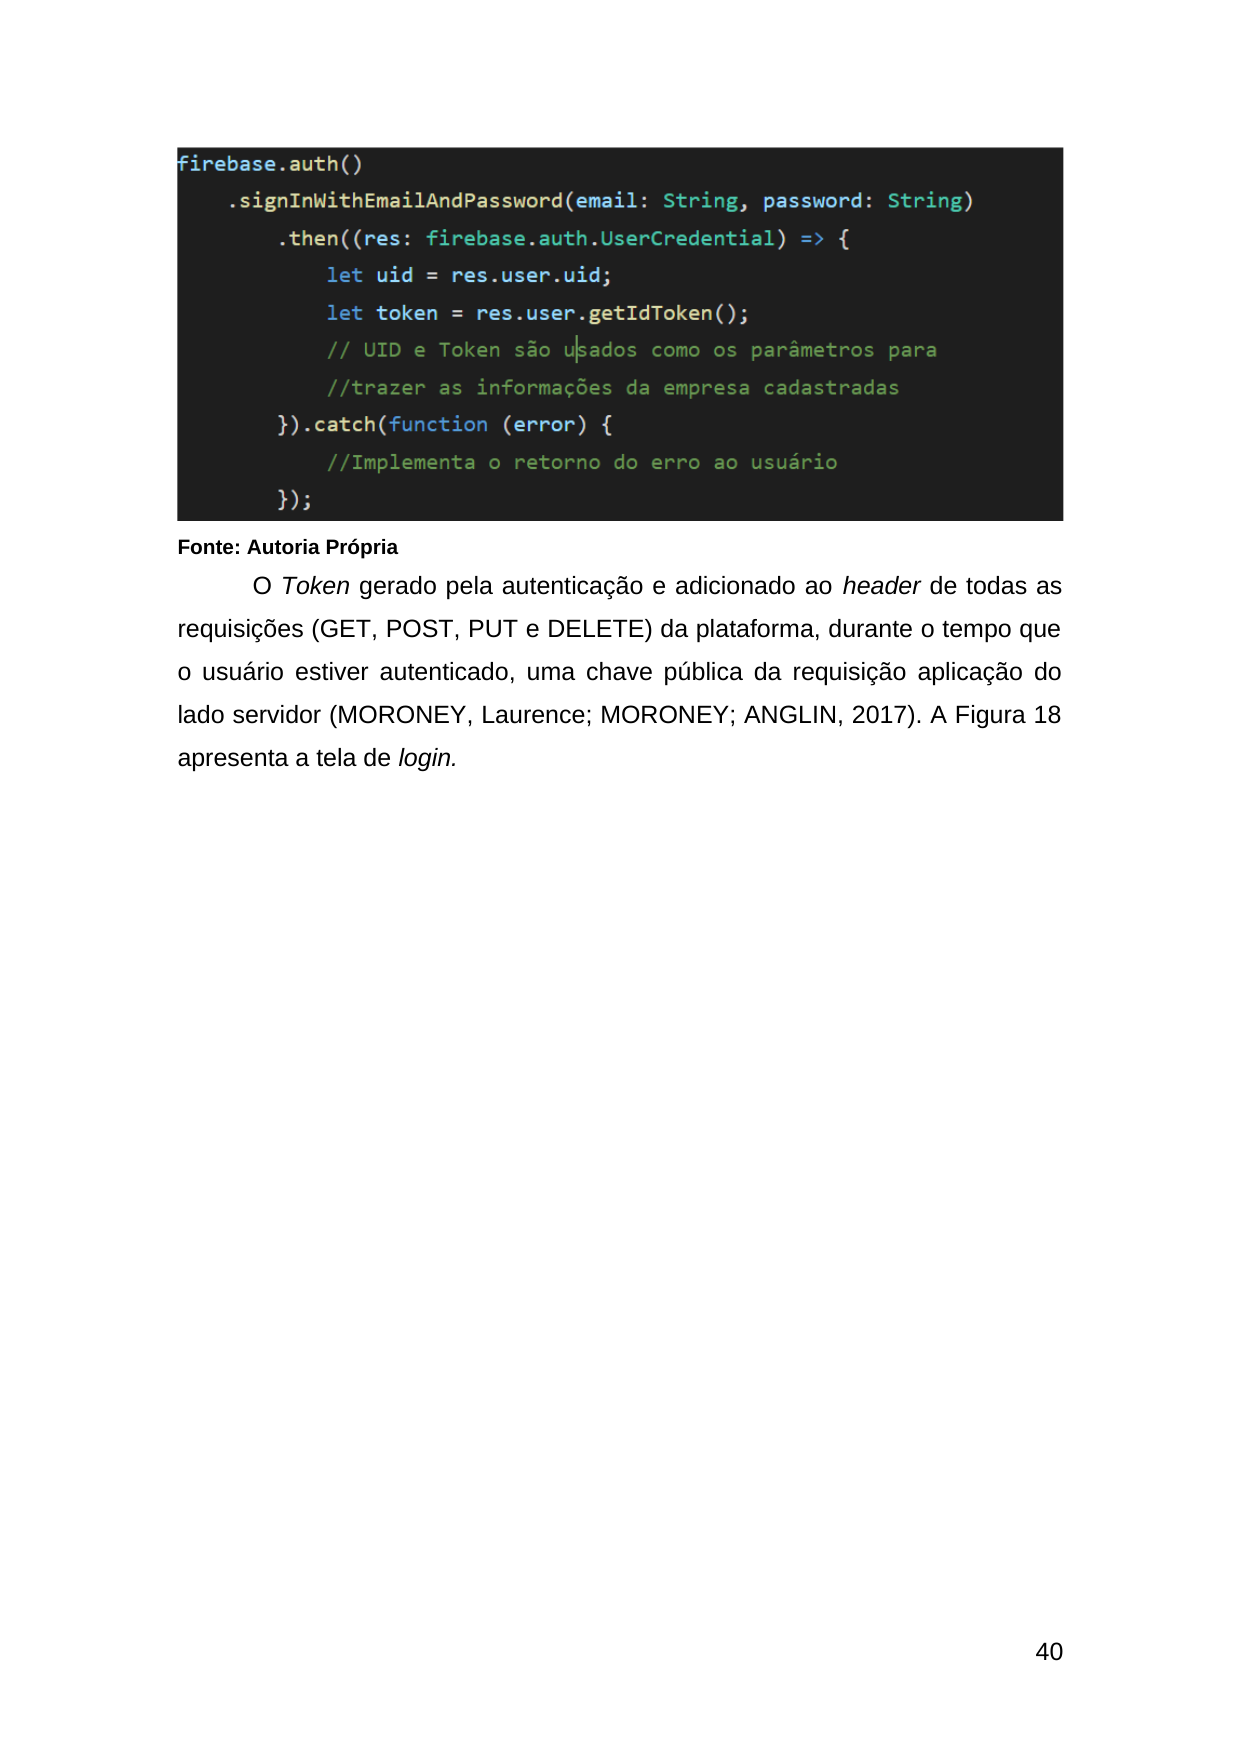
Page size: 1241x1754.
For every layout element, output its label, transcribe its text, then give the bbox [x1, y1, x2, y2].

text Fonte: Autoria Própria [177, 535, 1063, 559]
picture [177, 147, 1064, 521]
text O Token gerado pela autenticação e adicionado ao header de todas as requisições (GET, POST, PUT e DELETE) da plataforma, durante o tempo que o usuário estiver autenticado, uma chave pública da requisição aplicação do lado servidor (MORONEY, Laurence; MORONEY; ANGLIN, 2017). A Figura 18 apresenta a tela de login. [177, 571, 1063, 772]
